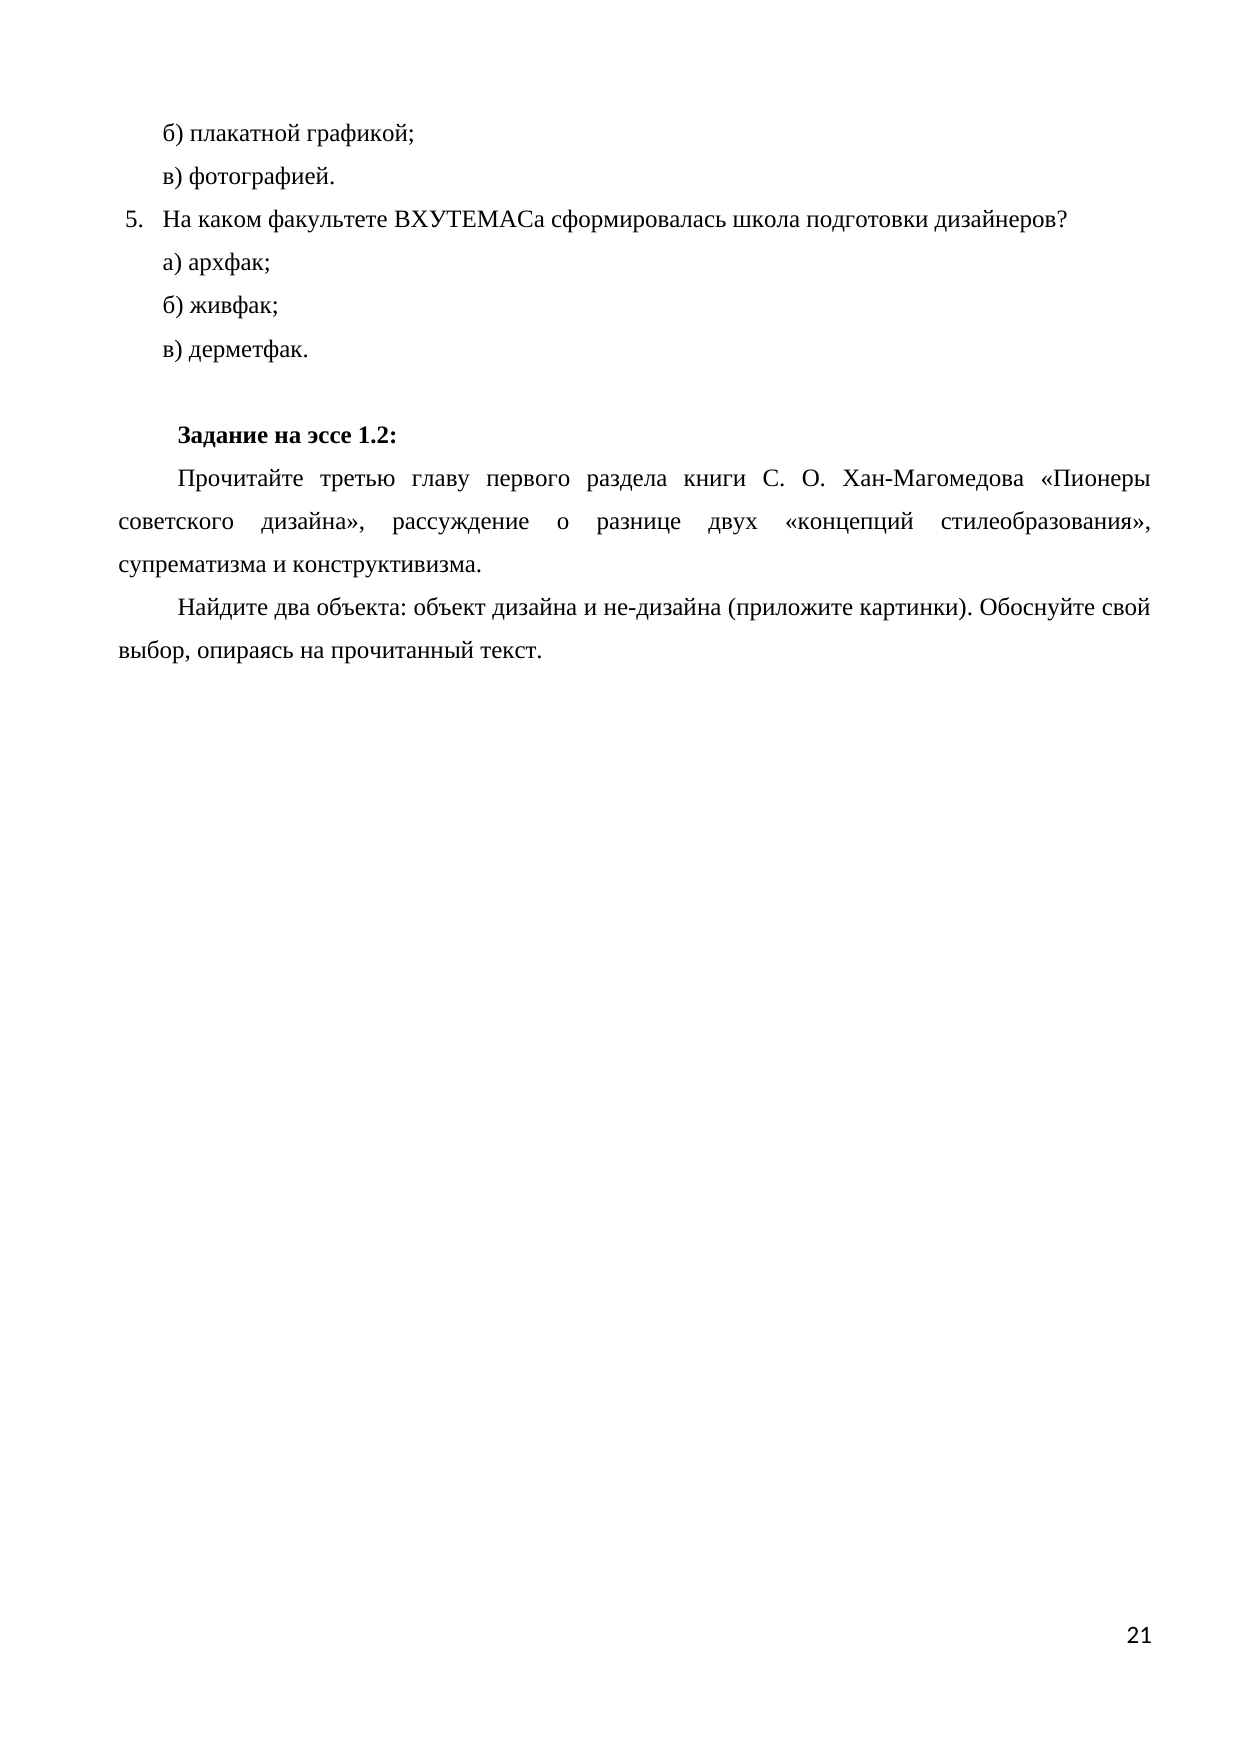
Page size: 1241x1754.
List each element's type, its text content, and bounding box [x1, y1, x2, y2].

text Прочитайте третью главу первого раздела книги С. О. Хан-Магомедова «Пионеры советского дизайна», рассуждение о разнице двух «концепций стилеобразования», супрематизма и конструктивизма. [118, 463, 1152, 578]
text Задание на эссе 1.2: [118, 420, 1152, 449]
text а) архфак; [162, 247, 1152, 276]
list На каком факультете ВХУТЕМАСа сформировалась школа подготовки дизайнеров? [125, 204, 1152, 233]
text б) плакатной графикой; [162, 118, 1152, 147]
text б) живфак; [162, 291, 1152, 319]
text в) дерметфак. [162, 334, 1152, 362]
text Найдите два объекта: объект дизайна и не-дизайна (приложите картинки). Обоснуйте свой выбор, опираясь на прочитанный текст. [118, 592, 1152, 664]
text в) фотографией. [162, 161, 1152, 190]
